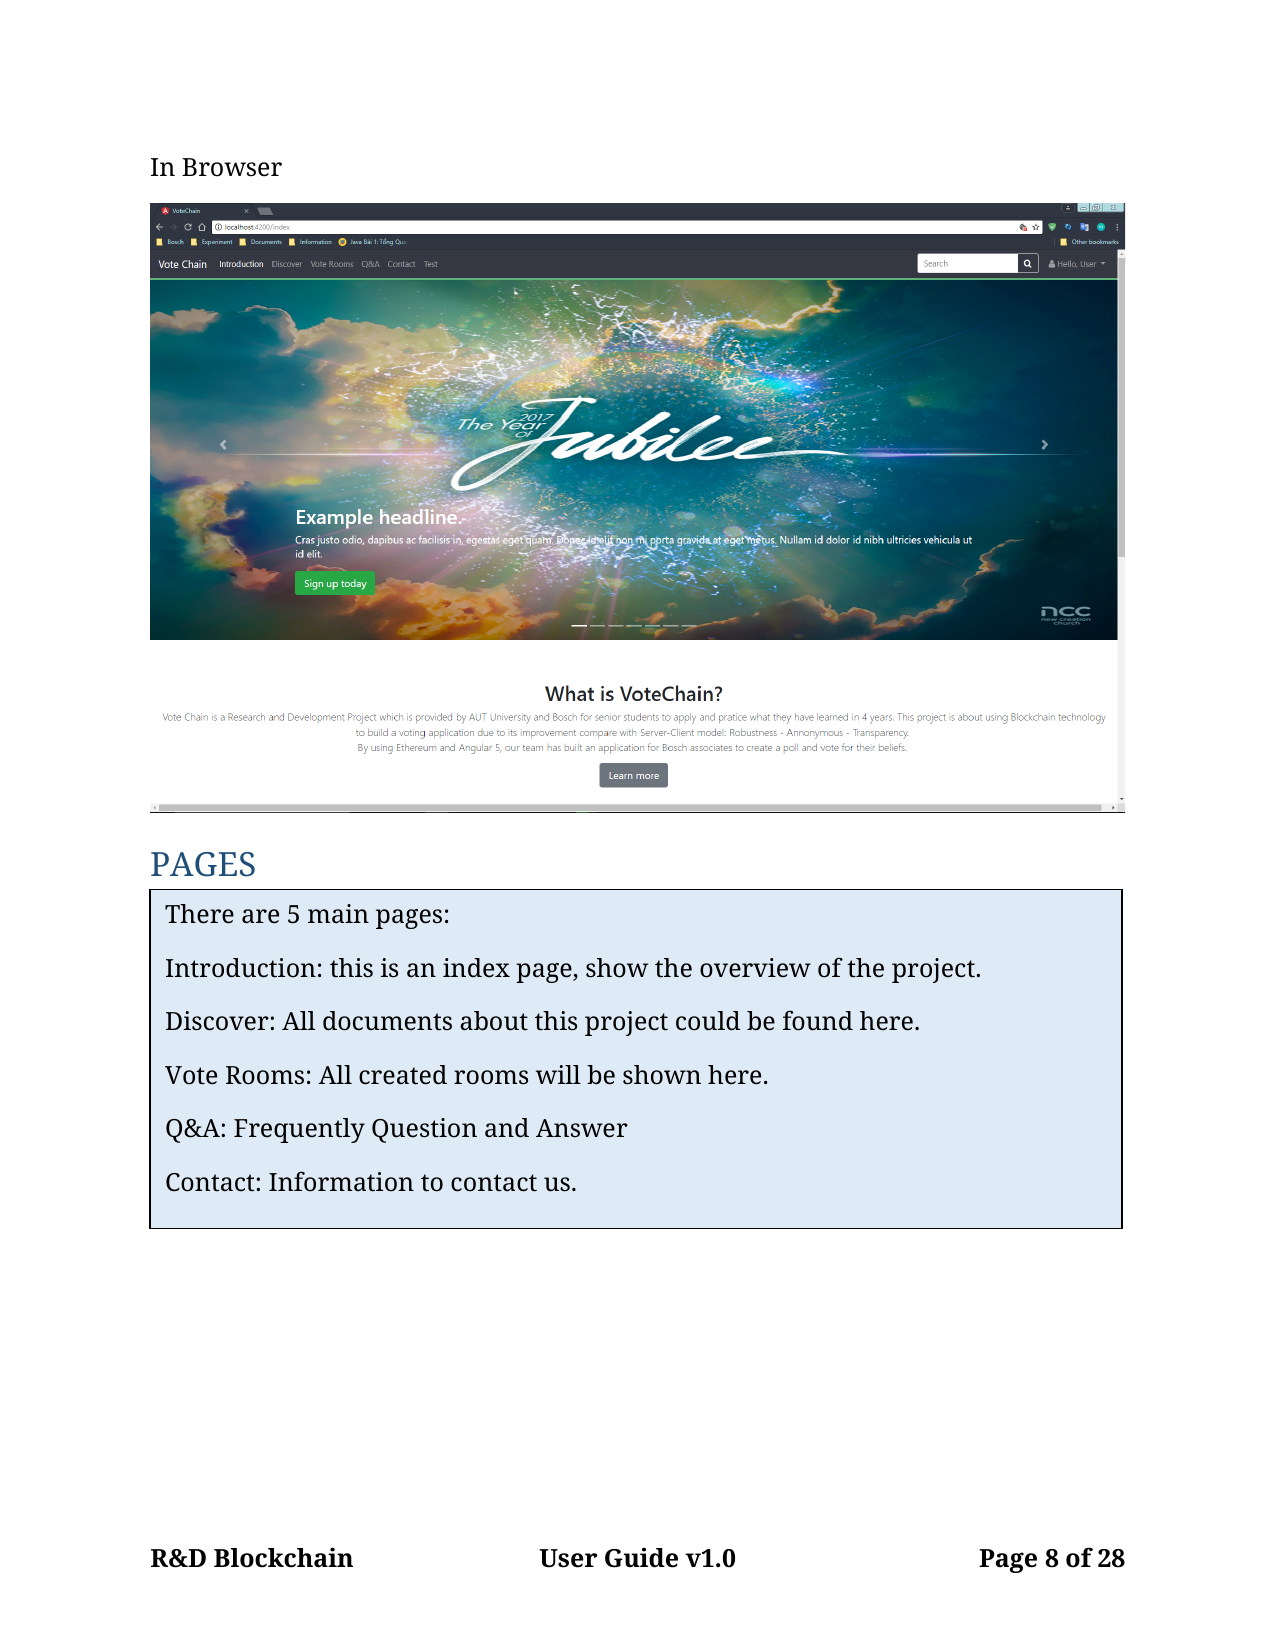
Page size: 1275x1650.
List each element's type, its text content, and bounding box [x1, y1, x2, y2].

subtitle Pages [150, 841, 1125, 886]
picture [150, 548, 158, 564]
text In Browser [150, 150, 1125, 184]
picture [150, 203, 1125, 813]
